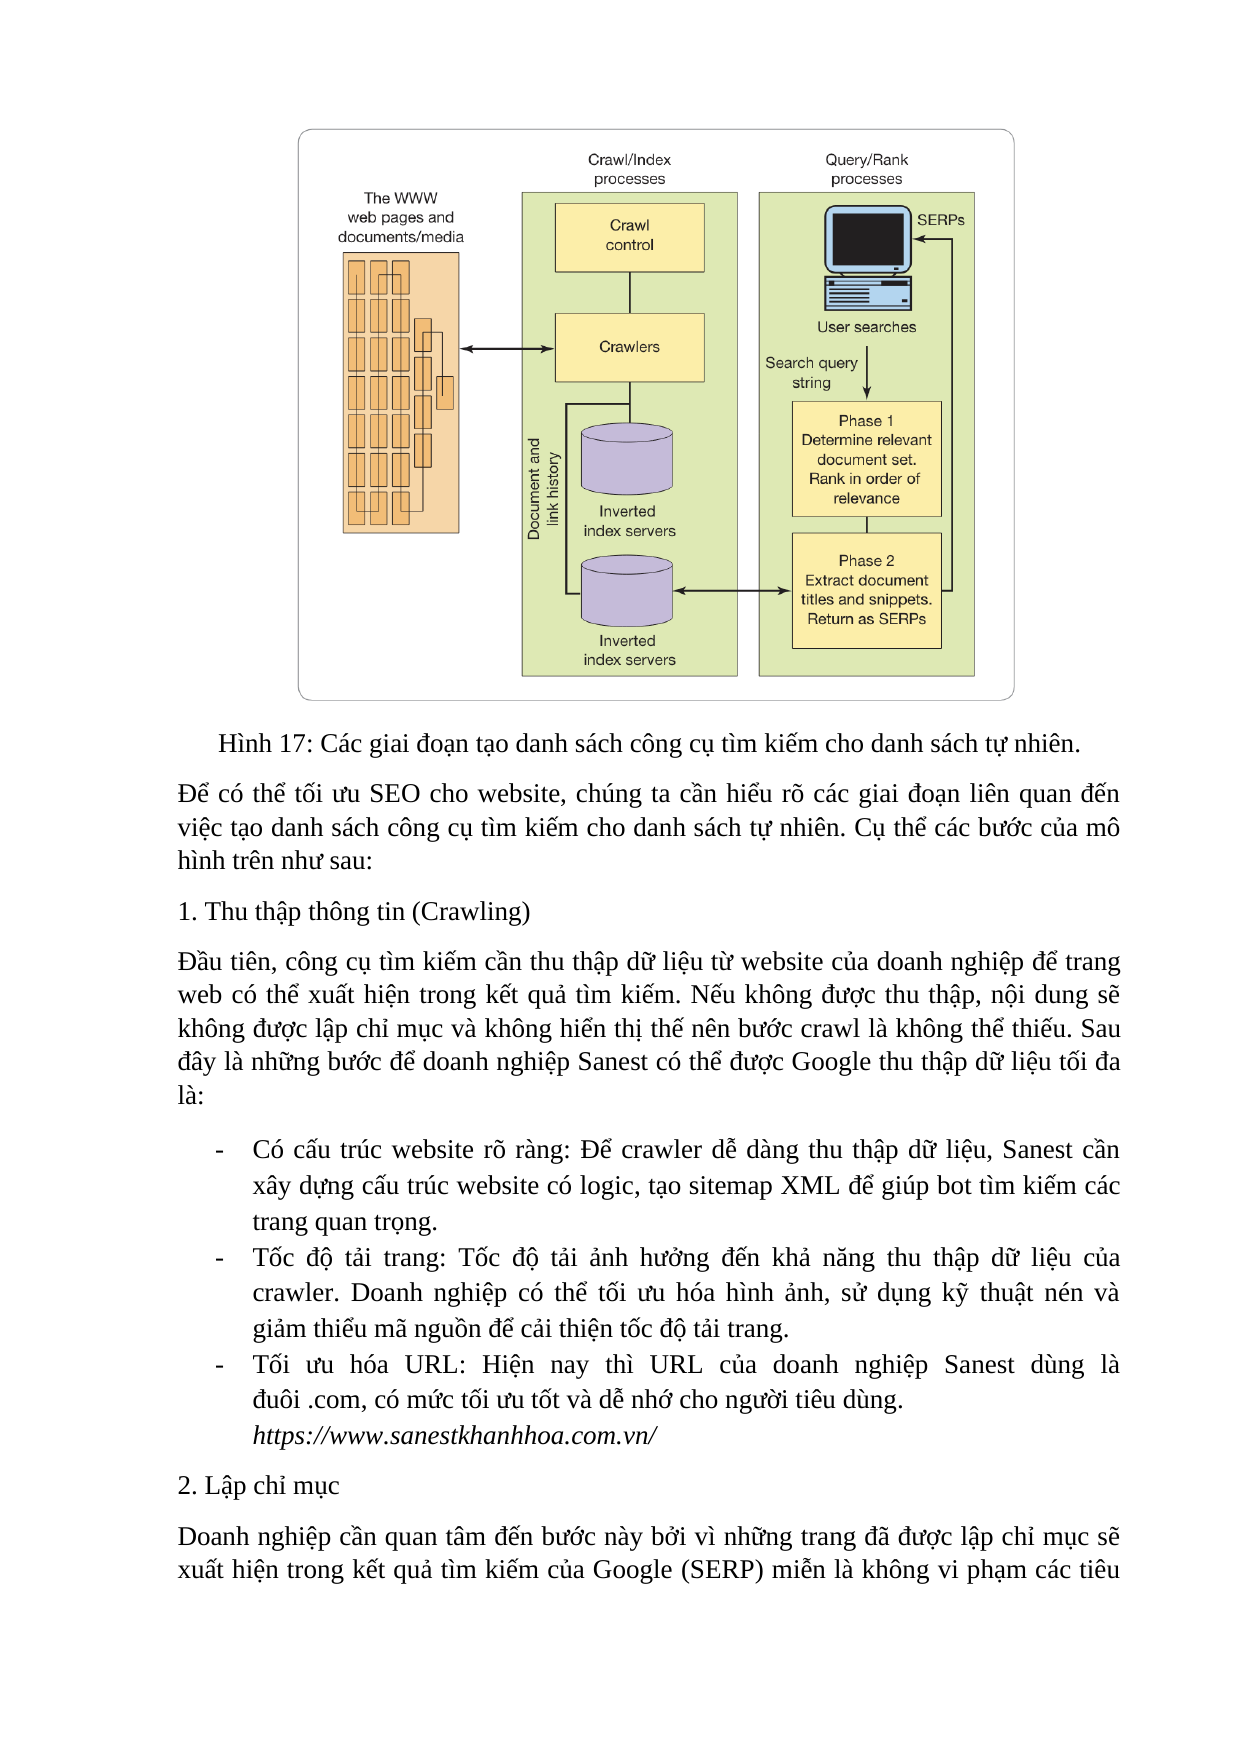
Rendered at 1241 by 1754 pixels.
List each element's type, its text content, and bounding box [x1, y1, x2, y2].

picture [276, 118, 1023, 709]
list Tối ưu hóa URL: Hiện nay thì URL của doanh nghiệp Sanest dùng là đuôi .com, có mức tối ưu tốt và dễ nhớ cho người tiêu dùng. [215, 1348, 1122, 1415]
list Tốc độ tải trang: Tốc độ tải ảnh hưởng đến khả năng thu thập dữ liệu của crawler. Doanh nghiệp có thể tối ưu hóa hình ảnh, sử dụng kỹ thuật nén và giảm thiểu mã nguồn để cải thiện tốc độ tải trang. [215, 1241, 1122, 1343]
text Để có thể tối ưu SEO cho website, chúng ta cần hiểu rõ các giai đoạn liên quan đến việc tạo danh sách công cụ tìm kiếm cho danh sách tự nhiên. Cụ thể các bước của mô hình trên như sau: [177, 777, 1122, 876]
list Có cấu trúc website rõ ràng: Để crawler dễ dàng thu thập dữ liệu, Sanest cần xây dựng cấu trúc website có logic, tạo sitemap XML để giúp bot tìm kiếm các trang quan trọng. [215, 1133, 1122, 1236]
text 2. Lập chỉ mục [177, 1469, 1122, 1501]
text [177, 1520, 1122, 1584]
text Đầu tiên, công cụ tìm kiếm cần thu thập dữ liệu từ website của doanh nghiệp để trang web có thể xuất hiện trong kết quả tìm kiếm. Nếu không được thu thập, nội dung sẽ không được lập chỉ mục và không hiển thị thế nên bước crawl là không thể thiếu. Sau đây là những bước để doanh nghiệp Sanest có thể được Google thu thập dữ liệu tối đa là: [177, 945, 1122, 1110]
text https://www.sanestkhanhhoa.com.vn/ [177, 1419, 1122, 1450]
text Hình 17: Các giai đoạn tạo danh sách công cụ tìm kiếm cho danh sách tự nhiên. [177, 727, 1122, 758]
text 1. Thu thập thông tin (Crawling) [177, 895, 1122, 926]
